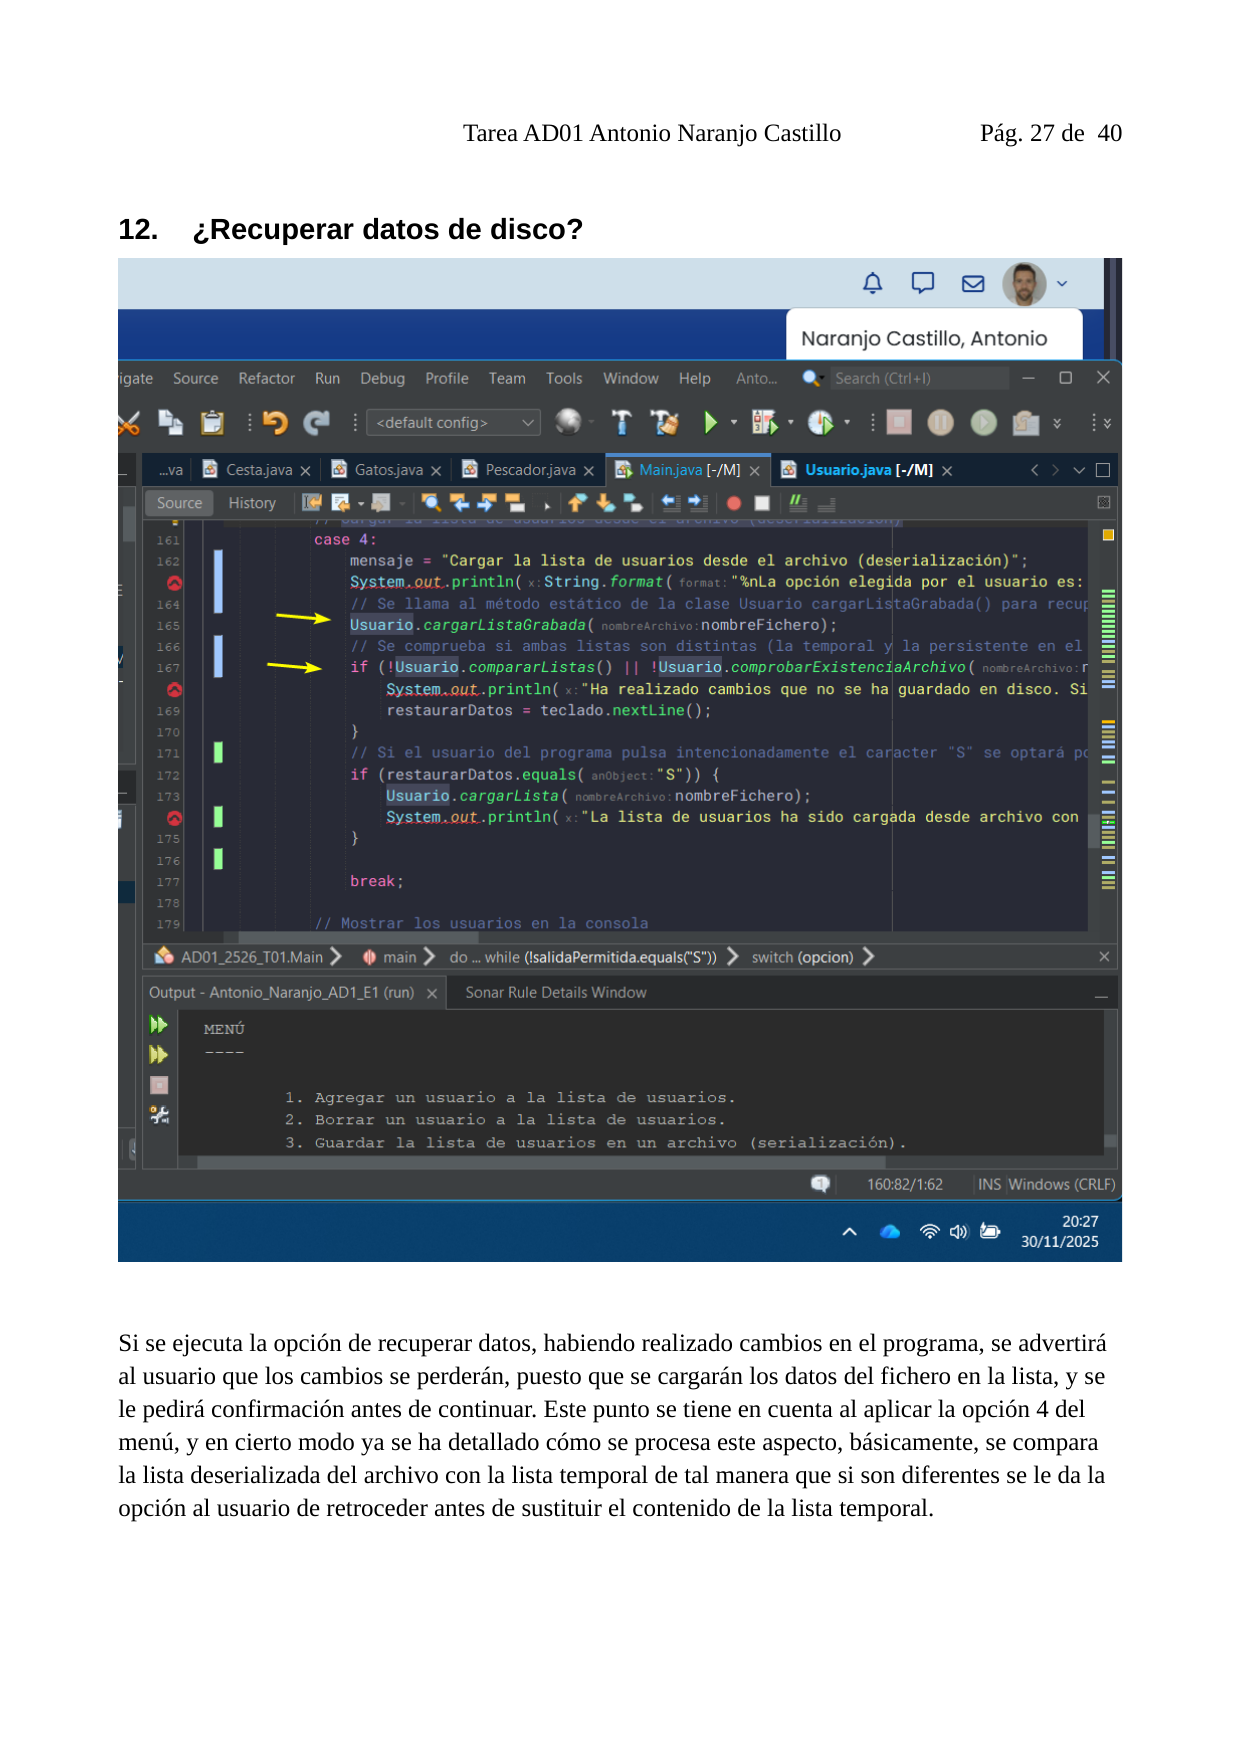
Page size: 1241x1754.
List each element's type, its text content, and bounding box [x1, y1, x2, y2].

text Si se ejecuta la opción de recuperar datos, habiendo realizado cambios en el programa, se advertirá al usuario que los cambios se perderán, puesto que se cargarán los datos del fichero en la lista, y se le pedirá confirmación antes de continuar. Este punto se tiene en cuenta al aplicar la opción 4 del menú, y en cierto modo ya se ha detallado cómo se procesa este aspecto, básicamente, se compara la lista deserializada del archivo con la lista temporal de tal manera que si son diferentes se le da la opción al usuario de retroceder antes de sustituir el contenido de la lista temporal. [118, 1328, 1122, 1522]
picture [118, 258, 1123, 1262]
subtitle ¿Recuperar datos de disco? [118, 212, 1122, 246]
